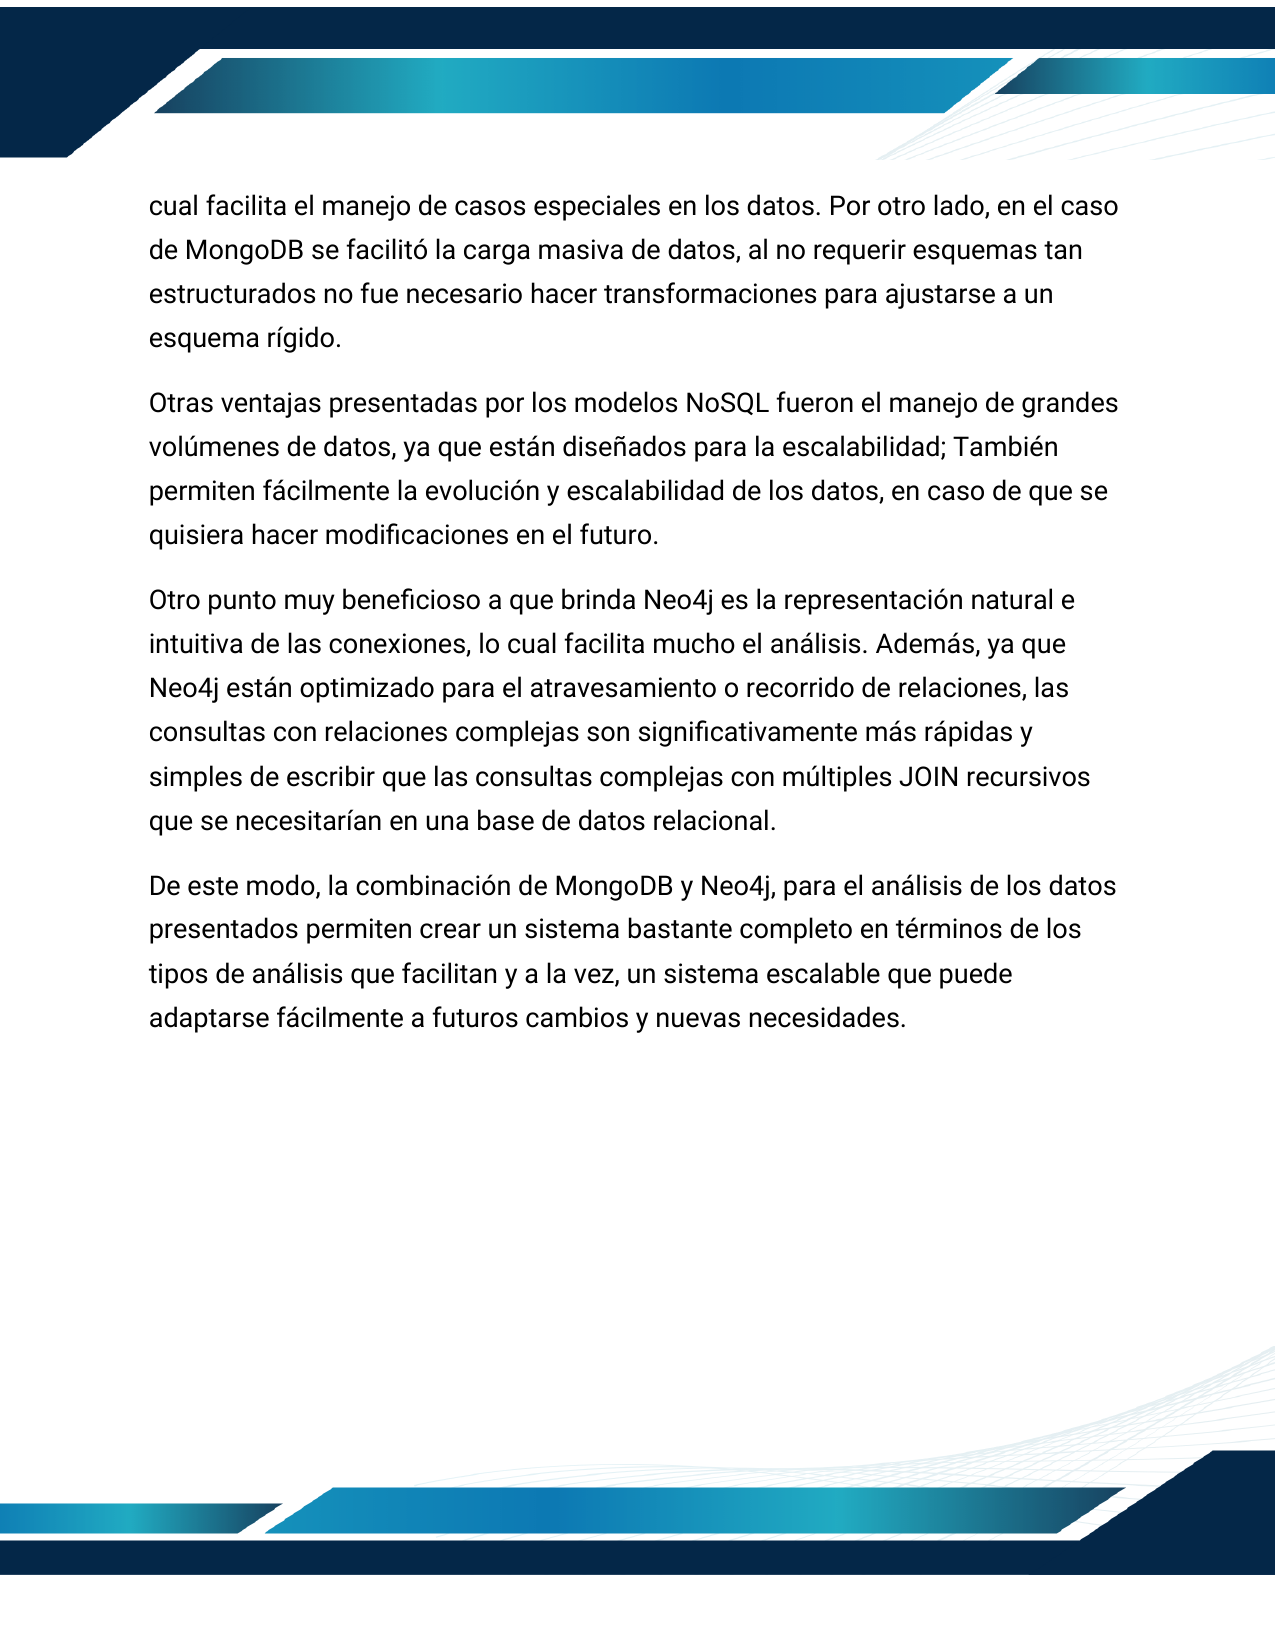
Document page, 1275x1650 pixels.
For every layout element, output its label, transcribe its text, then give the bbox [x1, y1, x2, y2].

picture [0, 1346, 1275, 1575]
text Otro punto muy beneficioso a que brinda Neo4j es la representación natural e intuitiva de las conexiones, lo cual facilita mucho el análisis. Además, ya que Neo4j están optimizado para el atravesamiento o recorrido de relaciones, las consultas con relaciones complejas son significativamente más rápidas y simples de escribir que las consultas complejas con múltiples JOIN recursivos que se necesitarían en una base de datos relacional. [148, 584, 1125, 837]
text De este modo, la combinación de MongoDB y Neo4j, para el análisis de los datos presentados permiten crear un sistema bastante completo en términos de los tipos de análisis que facilitan y a la vez, un sistema escalable que puede adaptarse fácilmente a futuros cambios y nuevas necesidades. [148, 870, 1125, 1034]
picture [0, 7, 1275, 160]
text Otras ventajas presentadas por los modelos NoSQL fueron el manejo de grandes volúmenes de datos, ya que están diseñados para la escalabilidad; También permiten fácilmente la evolución y escalabilidad de los datos, en caso de que se quisiera hacer modificaciones en el futuro. [148, 387, 1125, 551]
